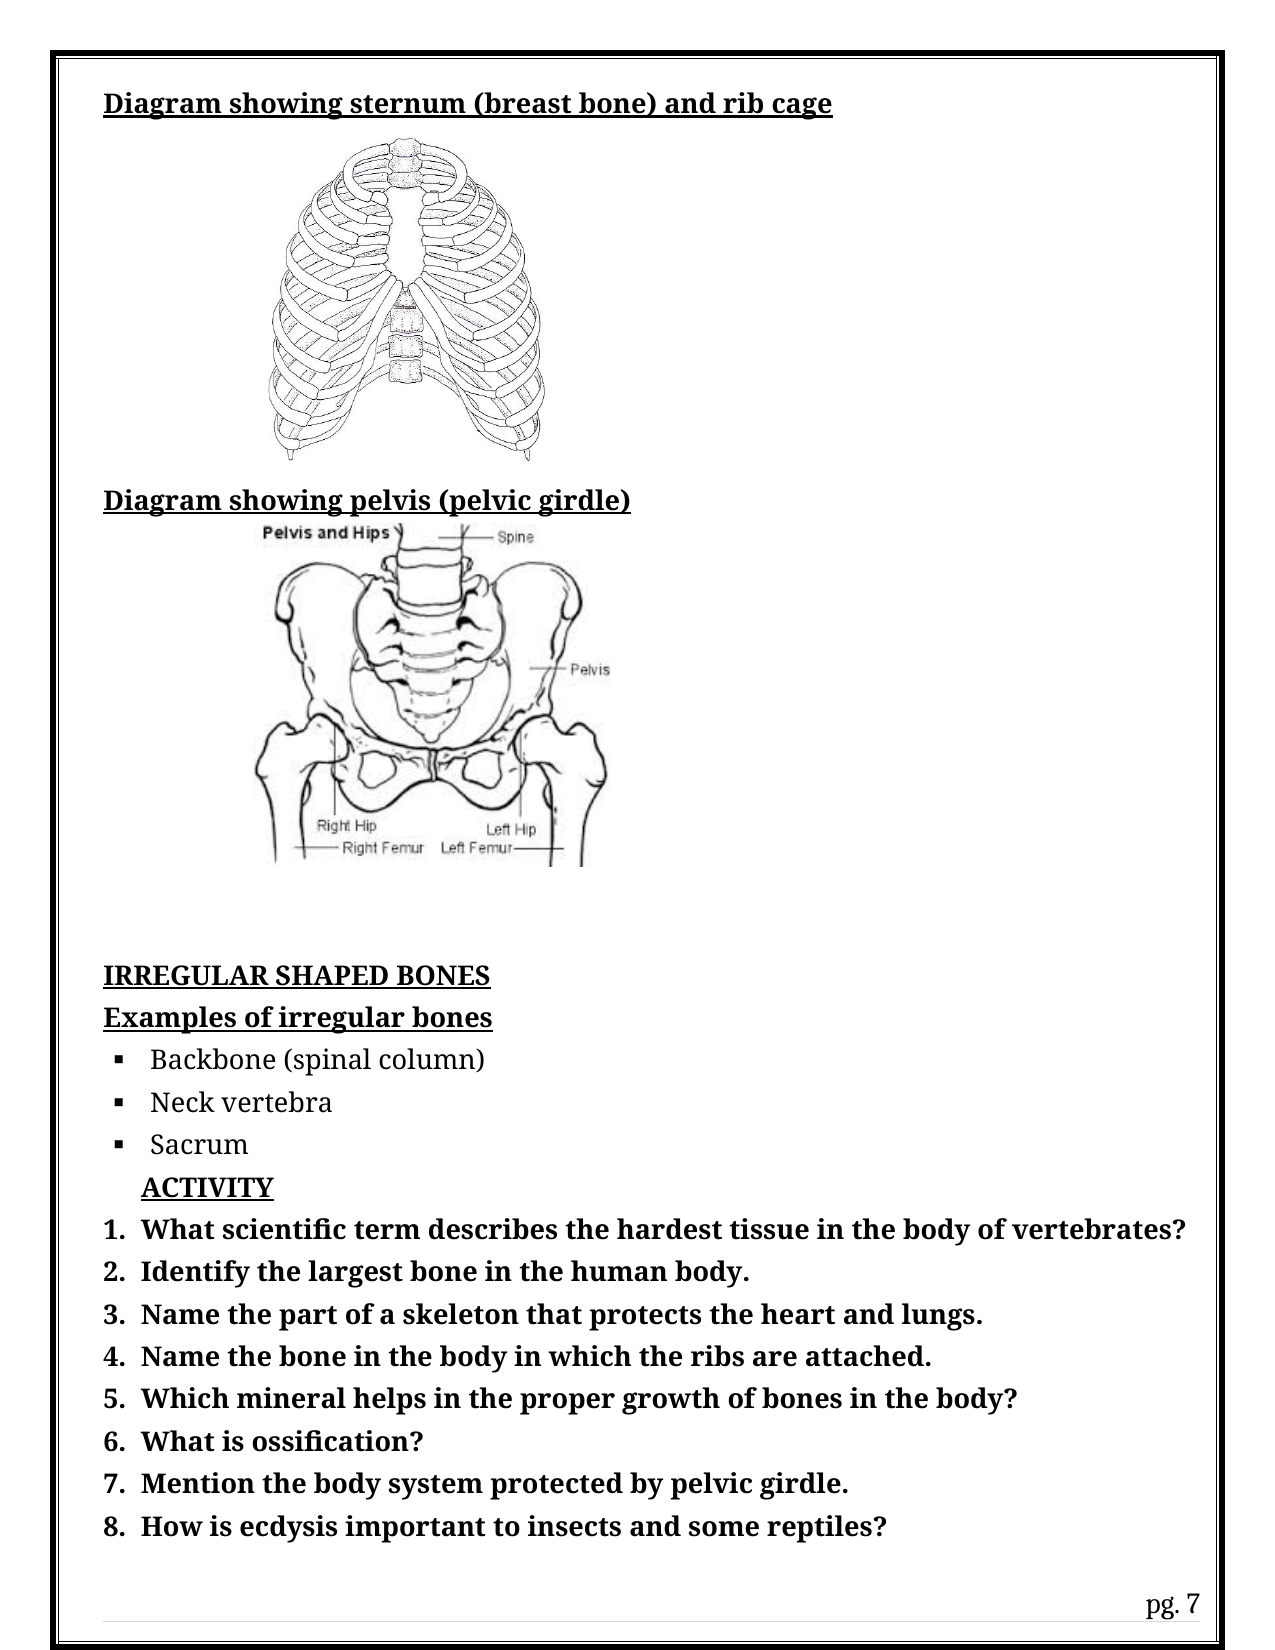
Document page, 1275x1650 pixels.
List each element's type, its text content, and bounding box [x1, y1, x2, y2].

picture [253, 523, 611, 867]
text Examples of irregular bones [103, 998, 1200, 1035]
text ACTIVITY [103, 1168, 1200, 1205]
list Mention the body system protected by pelvic girdle. [103, 1465, 1200, 1502]
list Neck vertebra [112, 1083, 1200, 1120]
text Diagram showing sternum (breast bone) and rib cage [103, 84, 1200, 121]
list Sacrum [112, 1126, 1200, 1162]
picture [253, 126, 563, 477]
text Diagram showing pelvis (pelvic girdle) [103, 481, 1200, 518]
text IRREGULAR SHAPED BONES [103, 956, 1200, 993]
list Name the part of a skeleton that protects the heart and lungs. [103, 1295, 1200, 1332]
list Name the bone in the body in which the ribs are attached. [103, 1338, 1200, 1374]
list Identify the largest bone in the human body. [103, 1253, 1200, 1290]
list How is ecdysis important to insects and some reptiles? [103, 1507, 1200, 1544]
list What is ossification? [103, 1422, 1200, 1459]
list Which mineral helps in the proper growth of bones in the body? [103, 1380, 1200, 1417]
list What scientific term describes the hardest tissue in the body of vertebrates? [103, 1210, 1200, 1247]
list Backbone (spinal column) [112, 1041, 1200, 1078]
